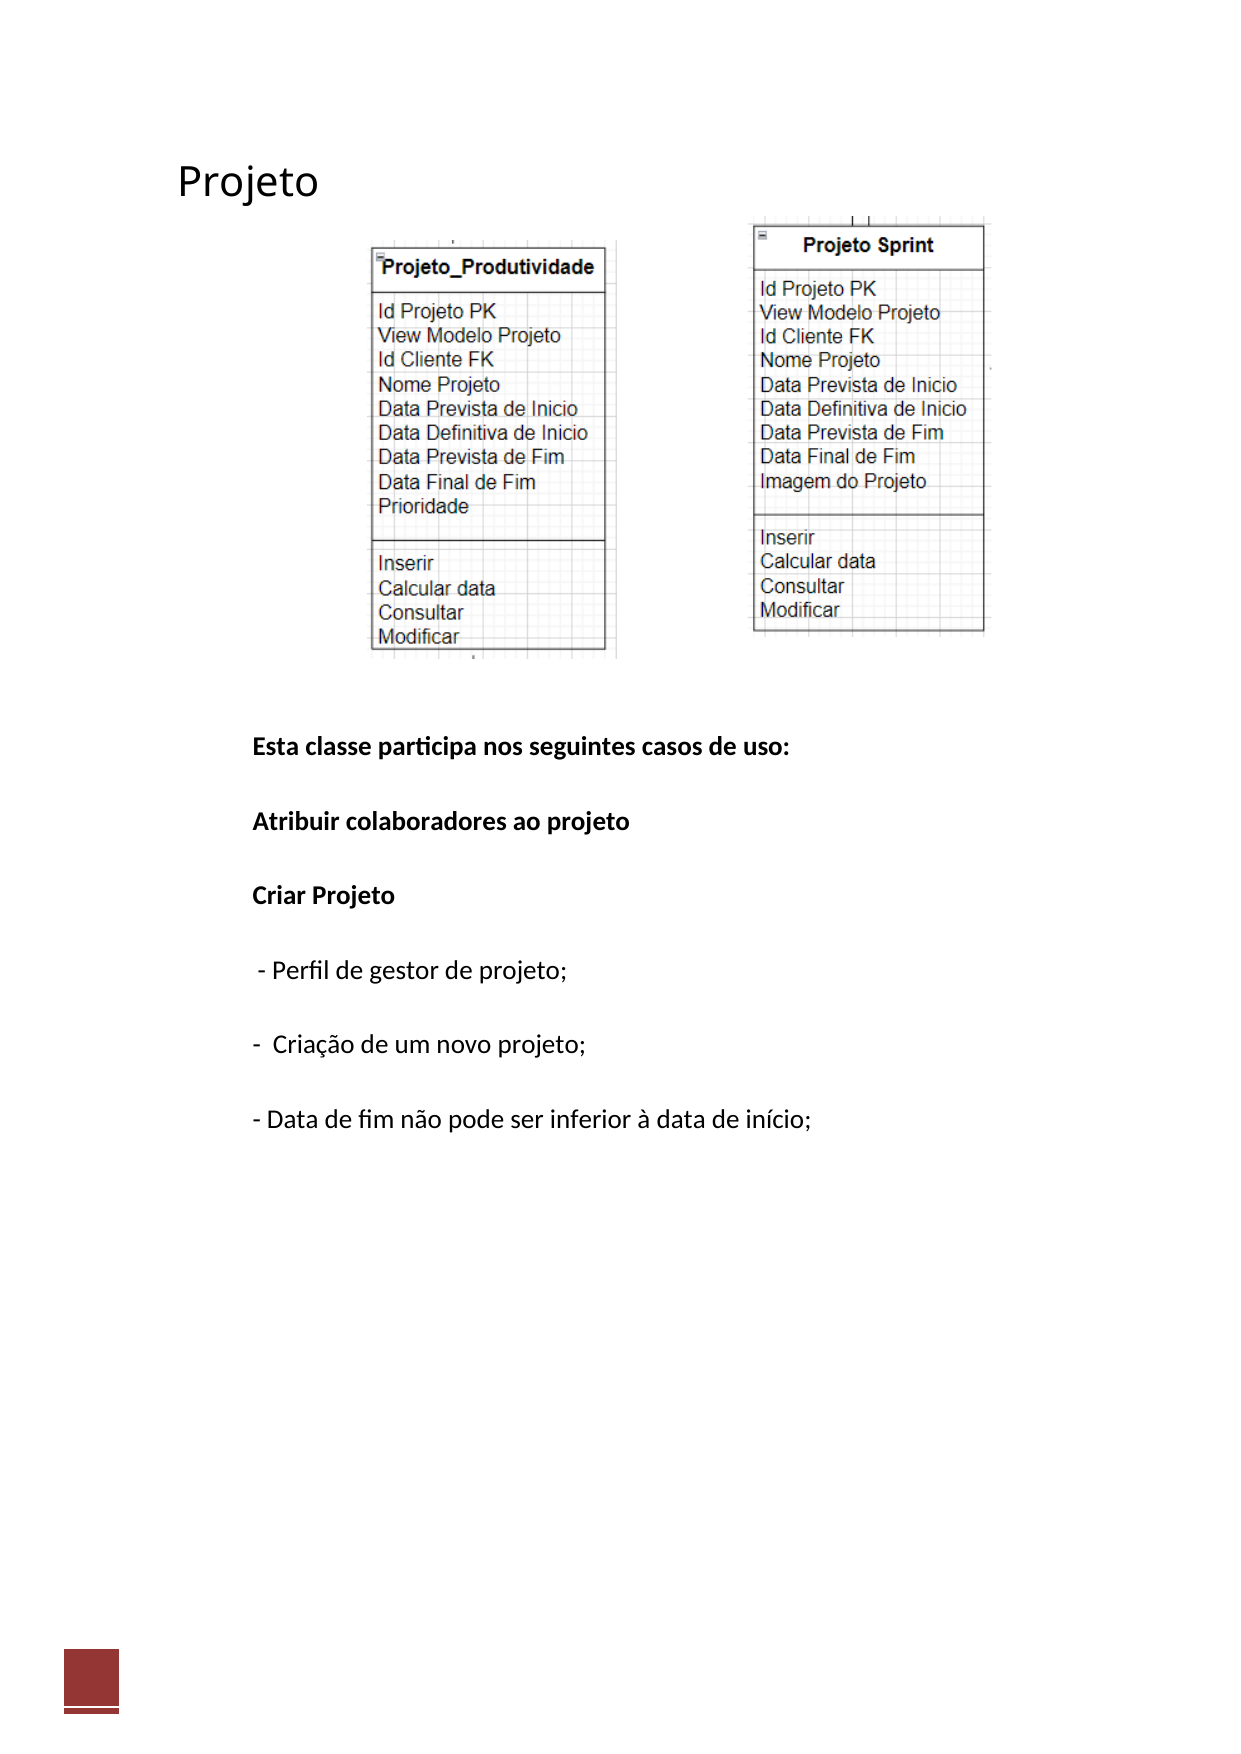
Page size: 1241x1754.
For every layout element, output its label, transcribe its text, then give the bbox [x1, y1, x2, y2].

text - Data de fim não pode ser inferior à data de início; [252, 1102, 1063, 1135]
picture [366, 240, 617, 659]
subtitle Projeto [177, 152, 1063, 208]
text - Criação de um novo projeto; [252, 1027, 1063, 1060]
text Atribuir colaboradores ao projeto [252, 804, 1063, 837]
text - Perfil de gestor de projeto; [252, 953, 1063, 986]
text Esta classe participa nos seguintes casos de uso: [252, 729, 1063, 762]
text Criar Projeto [252, 878, 1063, 911]
picture [747, 216, 992, 637]
